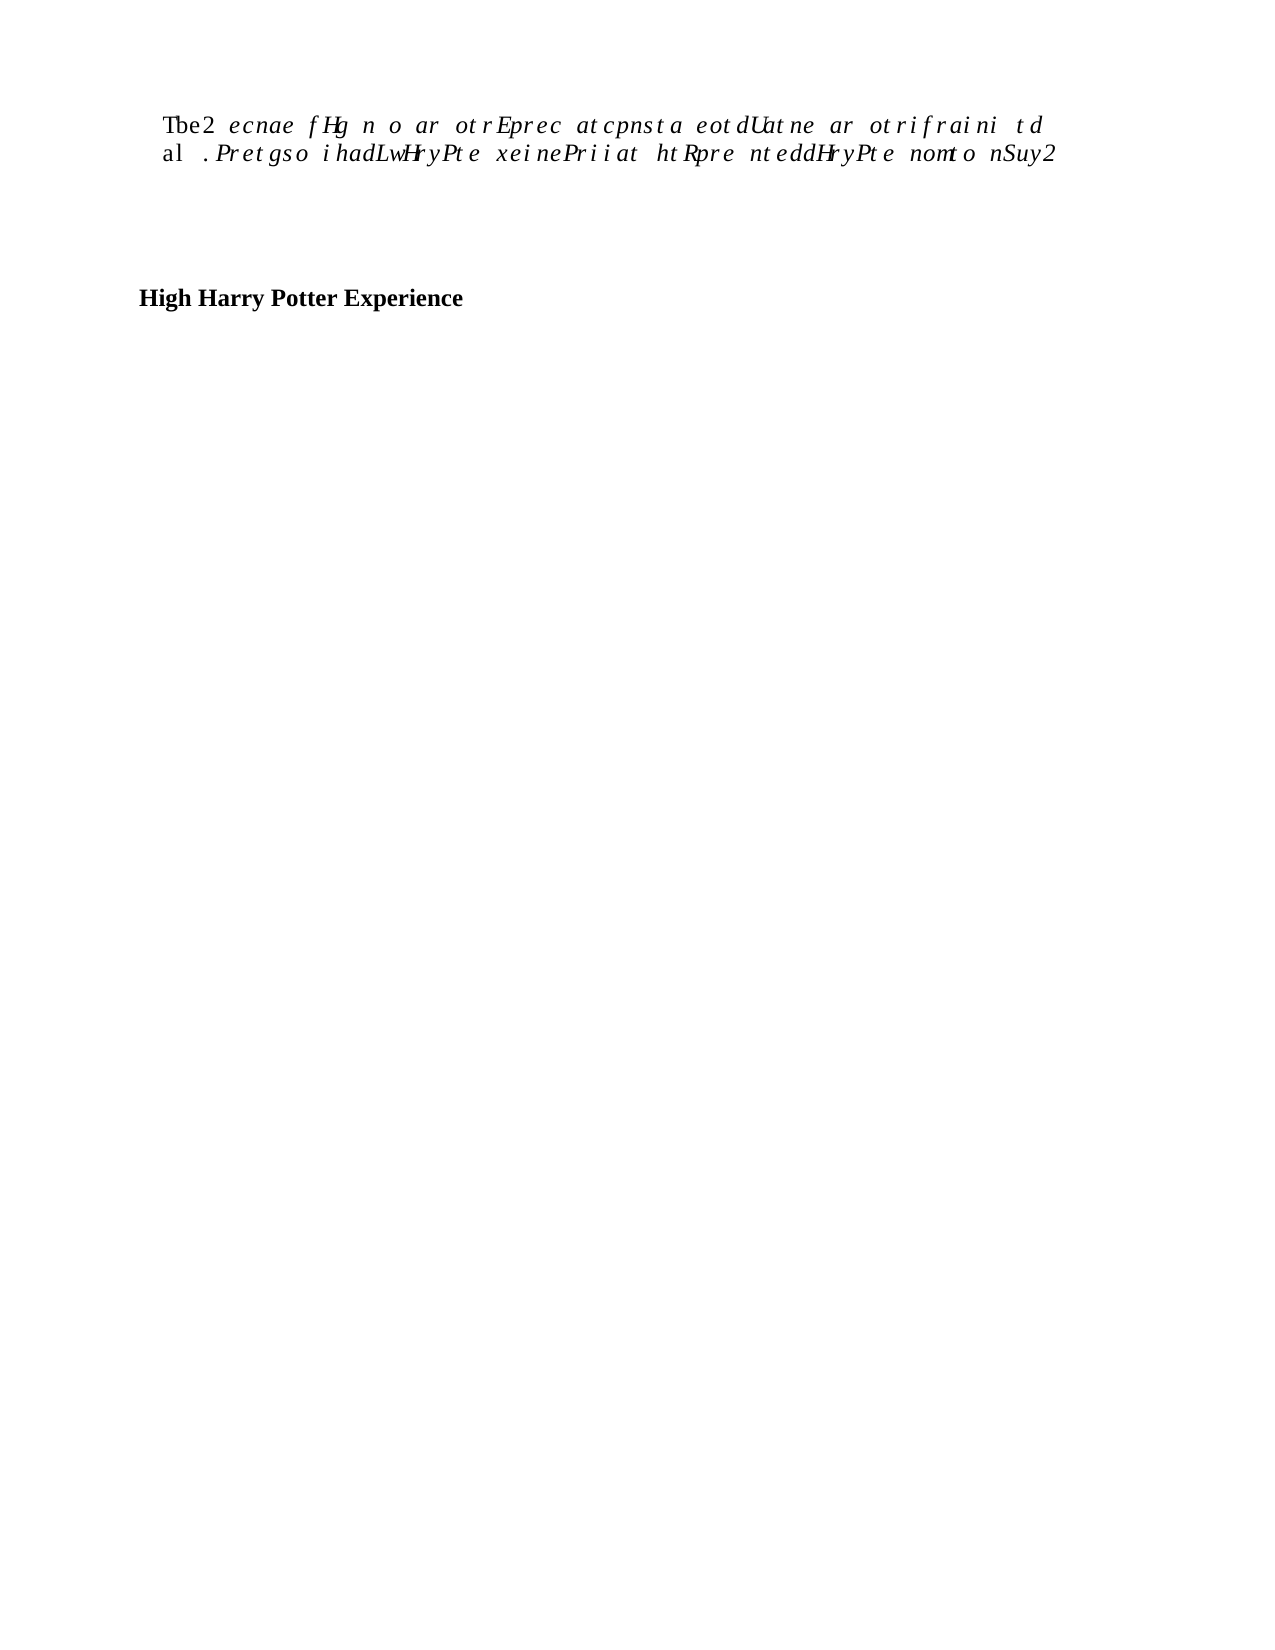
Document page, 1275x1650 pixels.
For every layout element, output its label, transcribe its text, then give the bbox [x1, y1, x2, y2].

table_header High Harry Potter Experience [131, 188, 145, 338]
